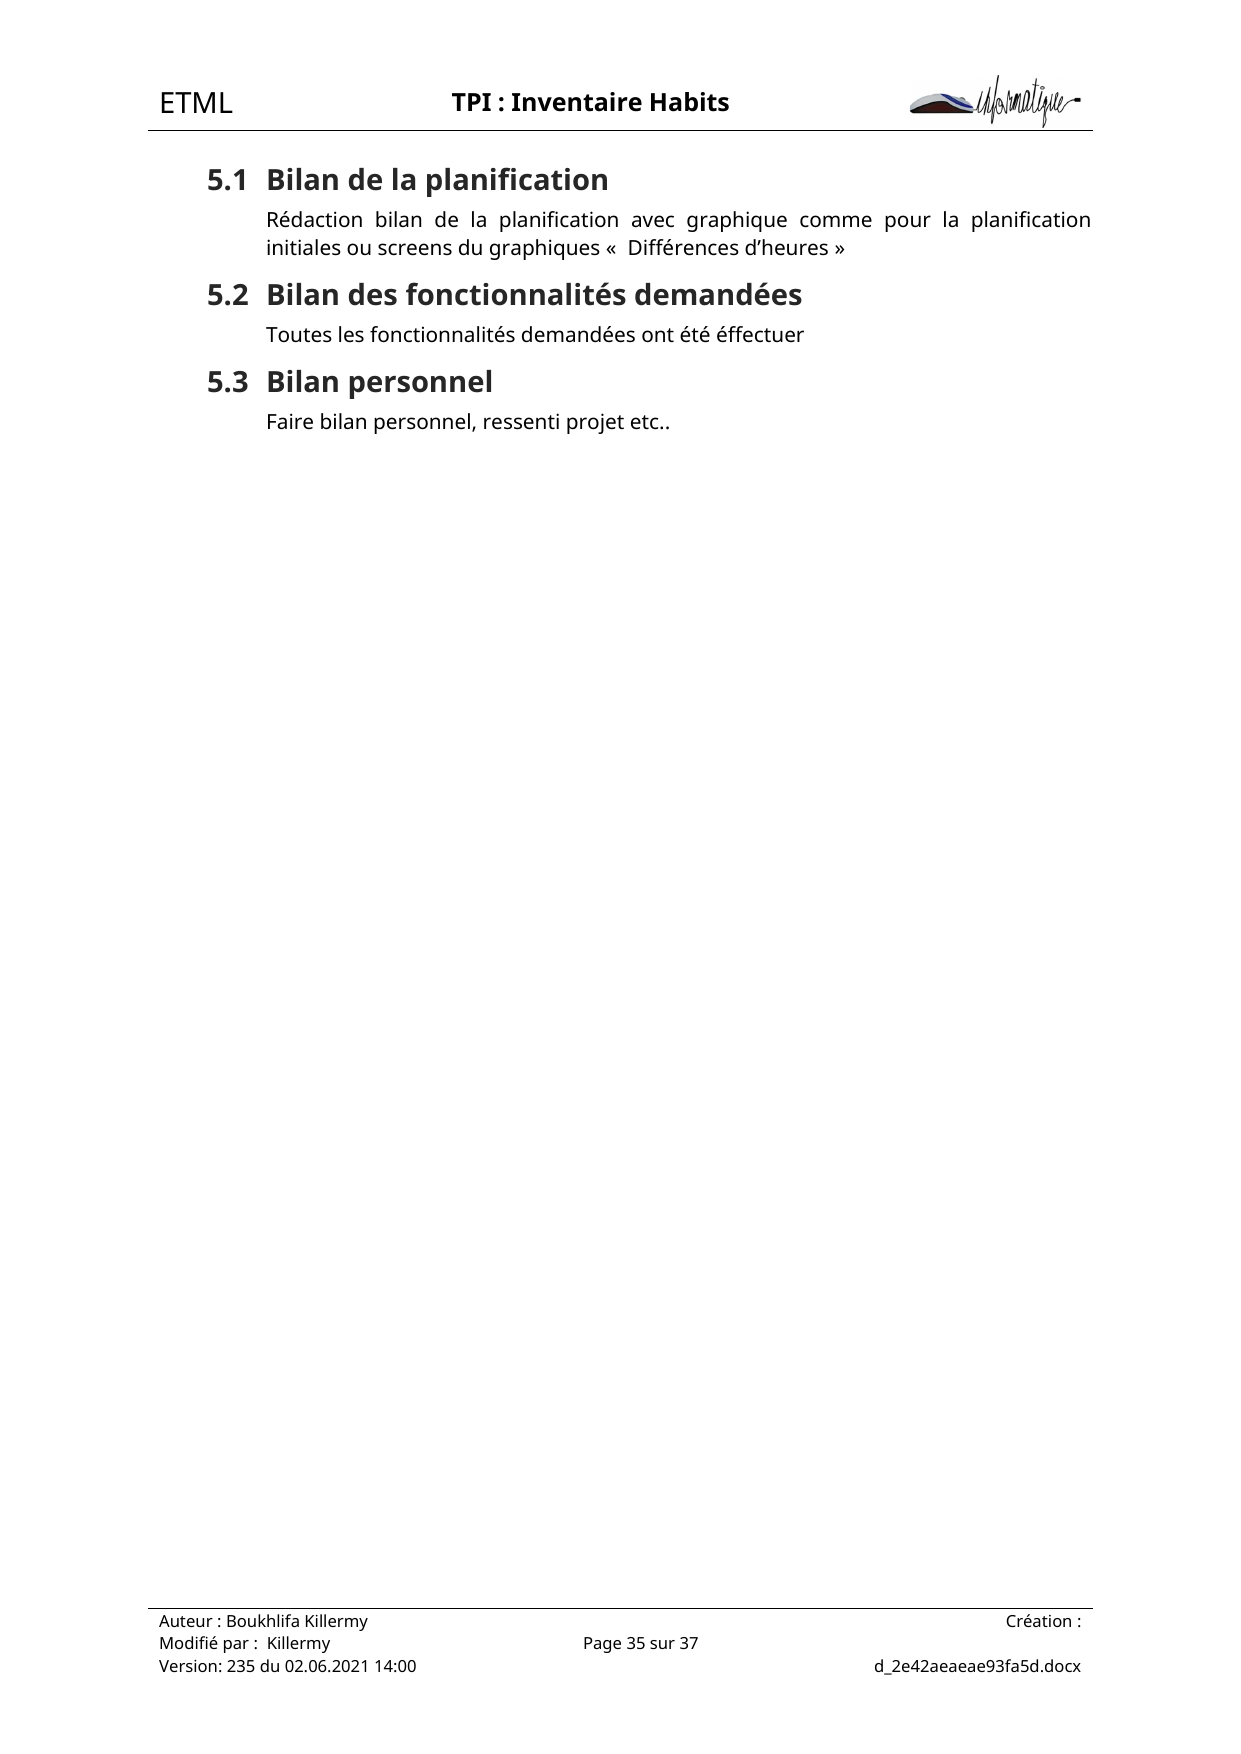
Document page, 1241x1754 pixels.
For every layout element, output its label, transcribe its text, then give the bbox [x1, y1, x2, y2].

picture [909, 75, 1082, 128]
text Rédaction bilan de la planification avec graphique comme pour la planification initiales ou screens du graphiques « Différences d’heures » [266, 205, 1092, 262]
subtitle Bilan de la planification [207, 159, 1092, 199]
text Toutes les fonctionnalités demandées ont été éffectuer [266, 320, 1092, 349]
subtitle Bilan personnel [207, 361, 1092, 401]
text Faire bilan personnel, ressenti projet etc.. [266, 407, 1092, 436]
subtitle Bilan des fonctionnalités demandées [207, 274, 1092, 314]
